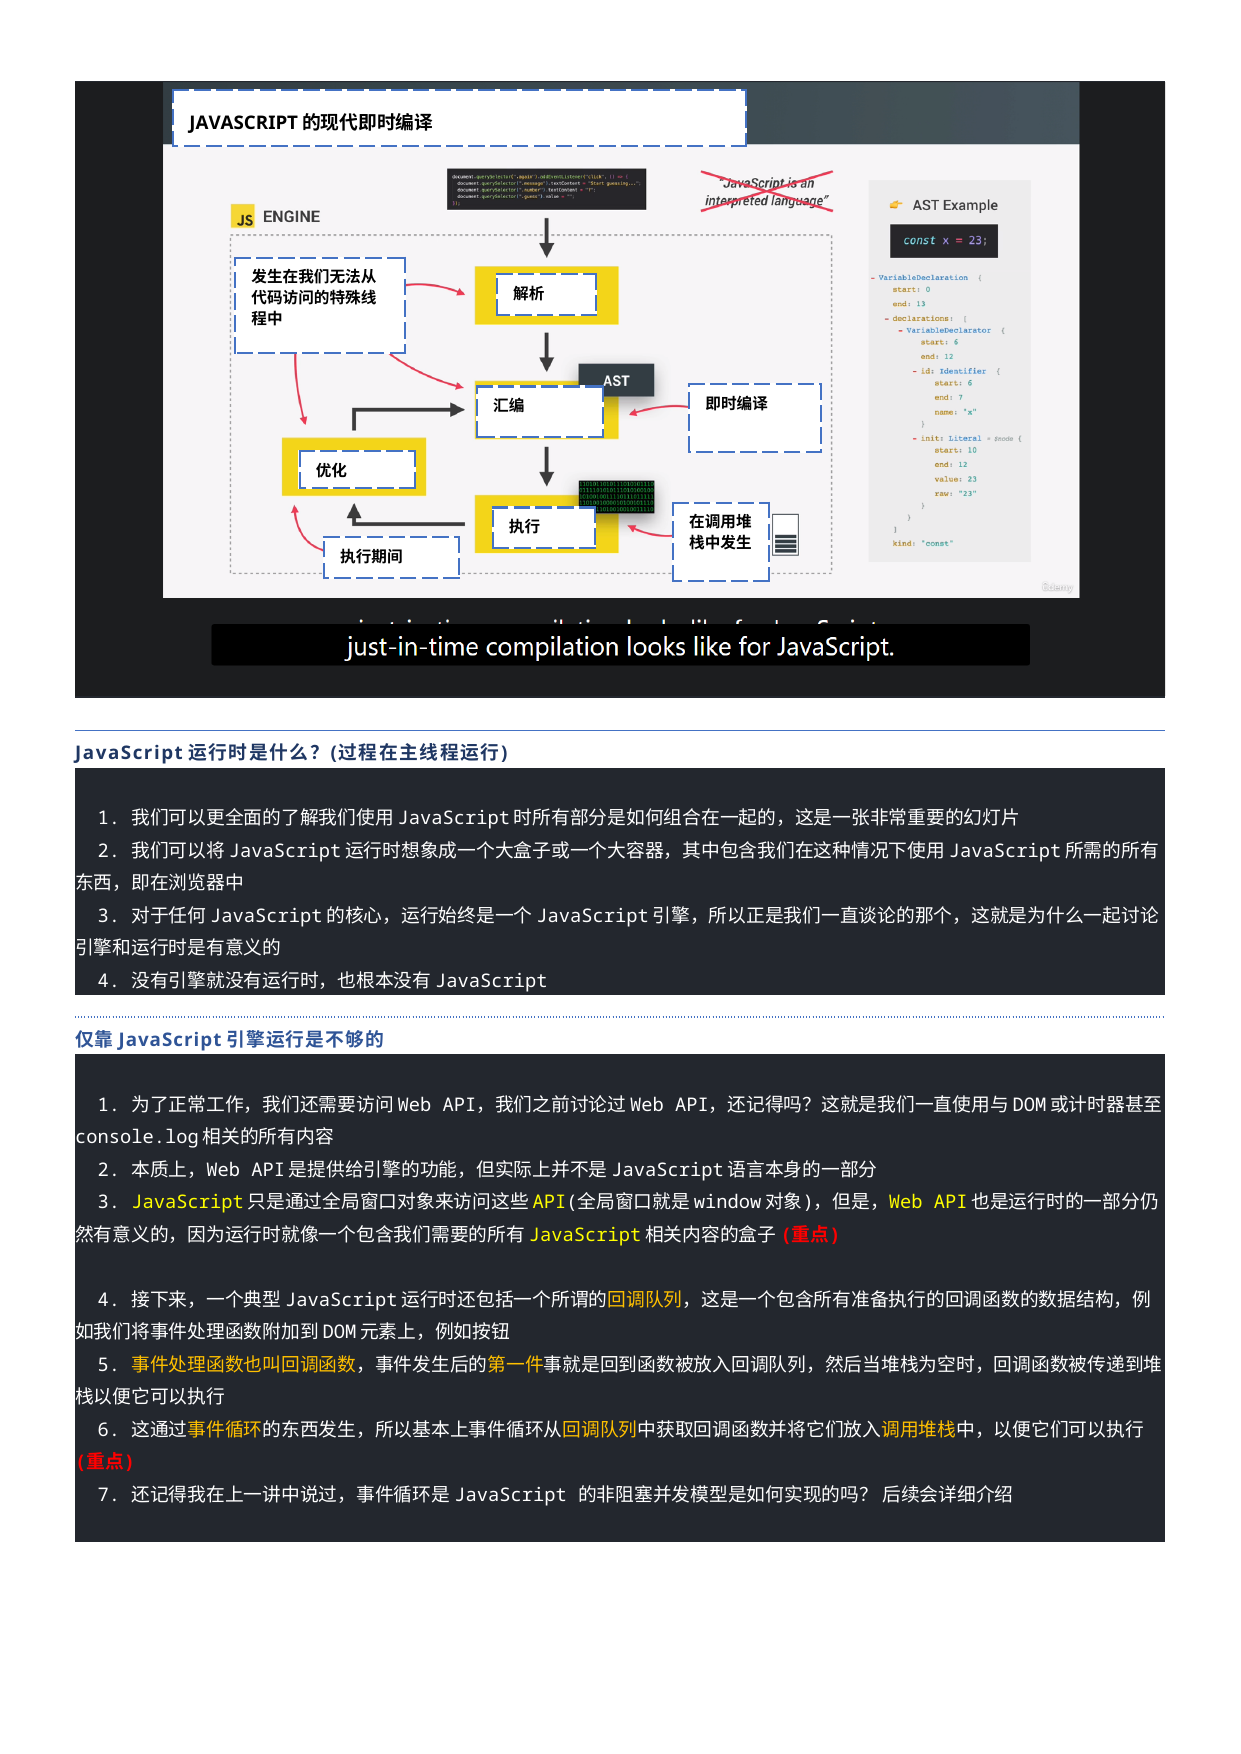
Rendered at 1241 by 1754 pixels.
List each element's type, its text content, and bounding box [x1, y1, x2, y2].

text 4. 没有引擎就没有运行时，也根本没有JavaScript [75, 963, 1165, 995]
text 2. 我们可以将JavaScript运行时想象成一个大盒子或一个大容器，其中包含我们在这种情况下使用JavaScript所需的所有东西，即在浏览器中 [75, 833, 1165, 898]
text 3. 对于任何JavaScript的核心，运行始终是一个JavaScript引擎，所以正是我们一直谈论的那个，这就是为什么一起讨论引擎和运行时是有意义的 [75, 898, 1165, 963]
text 3. JavaScript只是通过全局窗口对象来访问这些API(全局窗口就是window对象)，但是，Web API也是运行时的一部分仍然有意义的，因为运行时就像一个包含我们需要的所有JavaScript相关内容的盒子 (重点) [75, 1184, 1165, 1249]
subtitle 仅靠JavaScript引擎运行是不够的 [75, 1016, 1165, 1054]
picture [75, 82, 1166, 696]
text 7. 还记得我在上一讲中说过，事件循环是 JavaScript 的非阻塞并发模型是如何实现的吗？ 后续会详细介绍 [75, 1477, 1165, 1509]
text 1. 我们可以更全面的了解我们使用JavaScript时所有部分是如何组合在一起的，这是一张非常重要的幻灯片 [75, 800, 1165, 833]
text 5. 事件处理函数也叫回调函数，事件发生后的第一件事就是回到函数被放入回调队列，然后当堆栈为空时，回调函数被传递到堆栈以便它可以执行 [75, 1347, 1165, 1412]
text 1. 为了正常工作，我们还需要访问Web API，我们之前讨论过Web API，还记得吗？这就是我们一直使用与DOM或计时器甚至console.log相关的所有内容 [75, 1087, 1165, 1152]
text 4. 接下来，一个典型JavaScript运行时还包括一个所谓的回调队列，这是一个包含所有准备执行的回调函数的数据结构，例如我们将事件处理函数附加到DOM元素上，例如按钮 [75, 1282, 1165, 1347]
text 6. 这通过事件循环的东西发生，所以基本上事件循环从回调队列中获取回调函数并将它们放入调用堆栈中，以便它们可以执行 (重点) [75, 1412, 1165, 1477]
subtitle JavaScript运行时是什么？(过程在主线程运行) [75, 731, 1165, 768]
text 2. 本质上，Web API是提供给引擎的功能，但实际上并不是JavaScript语言本身的一部分 [75, 1152, 1165, 1184]
